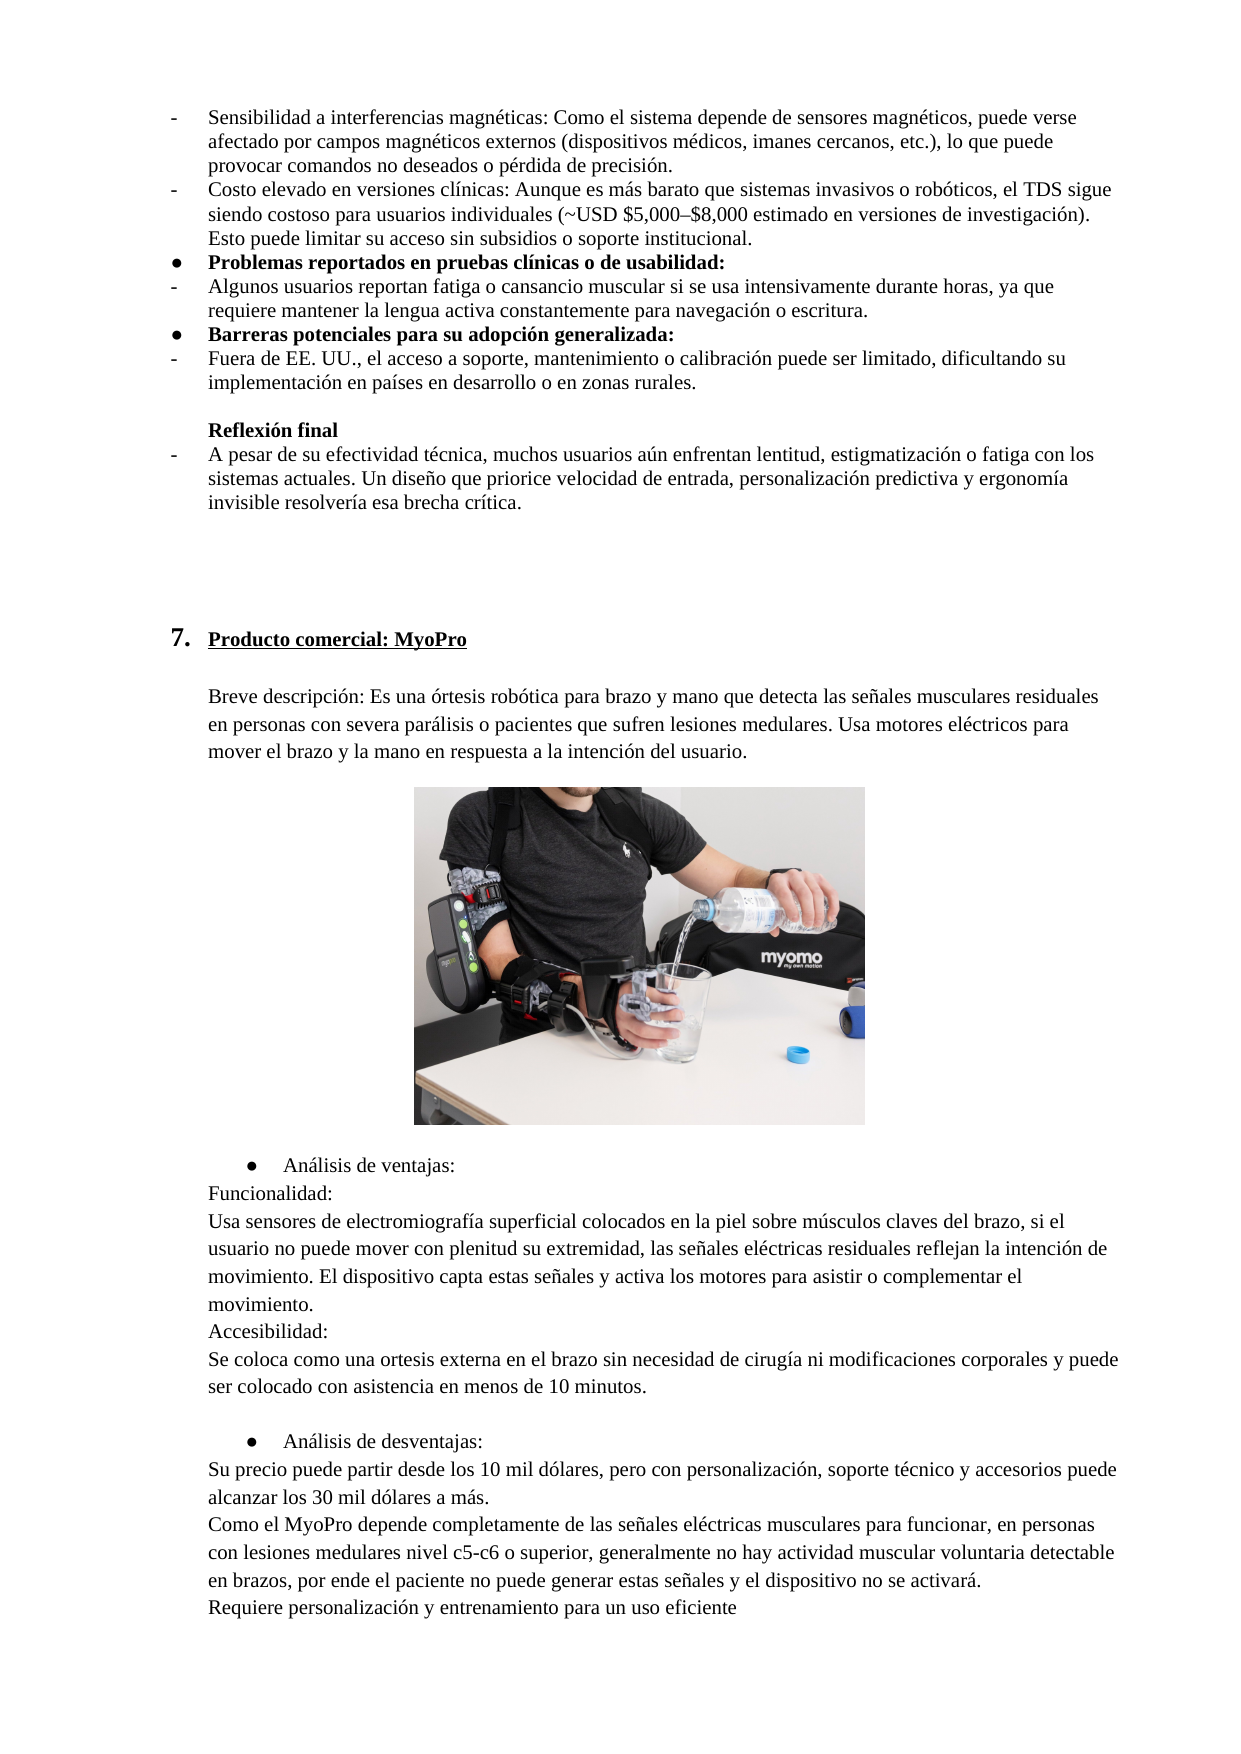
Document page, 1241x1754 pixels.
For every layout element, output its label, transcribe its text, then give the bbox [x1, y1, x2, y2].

list Problemas reportados en pruebas clínicas o de usabilidad: [170, 249, 1122, 274]
picture [414, 787, 865, 1125]
list Sensibilidad a interferencias magnéticas: Como el sistema depende de sensores magnéticos, puede verse afectado por campos magnéticos externos (dispositivos médicos, imanes cercanos, etc.), lo que puede provocar comandos no deseados o pérdida de precisión. [170, 105, 1122, 177]
list Fuera de EE. UU., el acceso a soporte, mantenimiento o calibración puede ser limitado, dificultando su implementación en países en desarrollo o en zonas rurales. Reflexión final [170, 346, 1122, 442]
list Costo elevado en versiones clínicas: Aunque es más barato que sistemas invasivos o robóticos, el TDS sigue siendo costoso para usuarios individuales (~USD $5,000–$8,000 estimado en versiones de investigación). Esto puede limitar su acceso sin subsidios o soporte institucional. [170, 177, 1122, 249]
text Como el MyoPro depende completamente de las señales eléctricas musculares para funcionar, en personas con lesiones medulares nivel c5-c6 o superior, generalmente no hay actividad muscular voluntaria detectable en brazos, por ende el paciente no puede generar estas señales y el dispositivo no se activará. [208, 1512, 1122, 1592]
text Breve descripción: Es una órtesis robótica para brazo y mano que detecta las señales musculares residuales en personas con severa parálisis o pacientes que sufren lesiones medulares. Usa motores eléctricos para mover el brazo y la mano en respuesta a la intención del usuario. [208, 684, 1122, 763]
list Análisis de desventajas: [245, 1429, 1122, 1453]
text Usa sensores de electromiografía superficial colocados en la piel sobre músculos claves del brazo, si el usuario no puede mover con plenitud su extremidad, las señales eléctricas residuales reflejan la intención de movimiento. El dispositivo capta estas señales y activa los motores para asistir o complementar el movimiento. [208, 1209, 1122, 1316]
list A pesar de su efectividad técnica, muchos usuarios aún enfrentan lentitud, estigmatización o fatiga con los sistemas actuales. Un diseño que priorice velocidad de entrada, personalización predictiva y ergonomía invisible resolvería esa brecha crítica. [170, 442, 1122, 541]
subtitle Producto comercial: MyoPro [170, 621, 1122, 652]
text Se coloca como una ortesis externa en el brazo sin necesidad de cirugía ni modificaciones corporales y puede ser colocado con asistencia en menos de 10 minutos. [208, 1347, 1122, 1398]
list Algunos usuarios reportan fatiga o cansancio muscular si se usa intensivamente durante horas, ya que requiere mantener la lengua activa constantemente para navegación o escritura. [170, 274, 1122, 322]
text Requiere personalización y entrenamiento para un uso eficiente [208, 1595, 1122, 1619]
text Funcionalidad: [208, 1181, 1122, 1205]
list Barreras potenciales para su adopción generalizada: [170, 322, 1122, 346]
text Su precio puede partir desde los 10 mil dólares, pero con personalización, soporte técnico y accesorios puede alcanzar los 30 mil dólares a más. [208, 1457, 1122, 1509]
list Análisis de ventajas: [245, 1153, 1122, 1177]
text Accesibilidad: [208, 1319, 1122, 1343]
